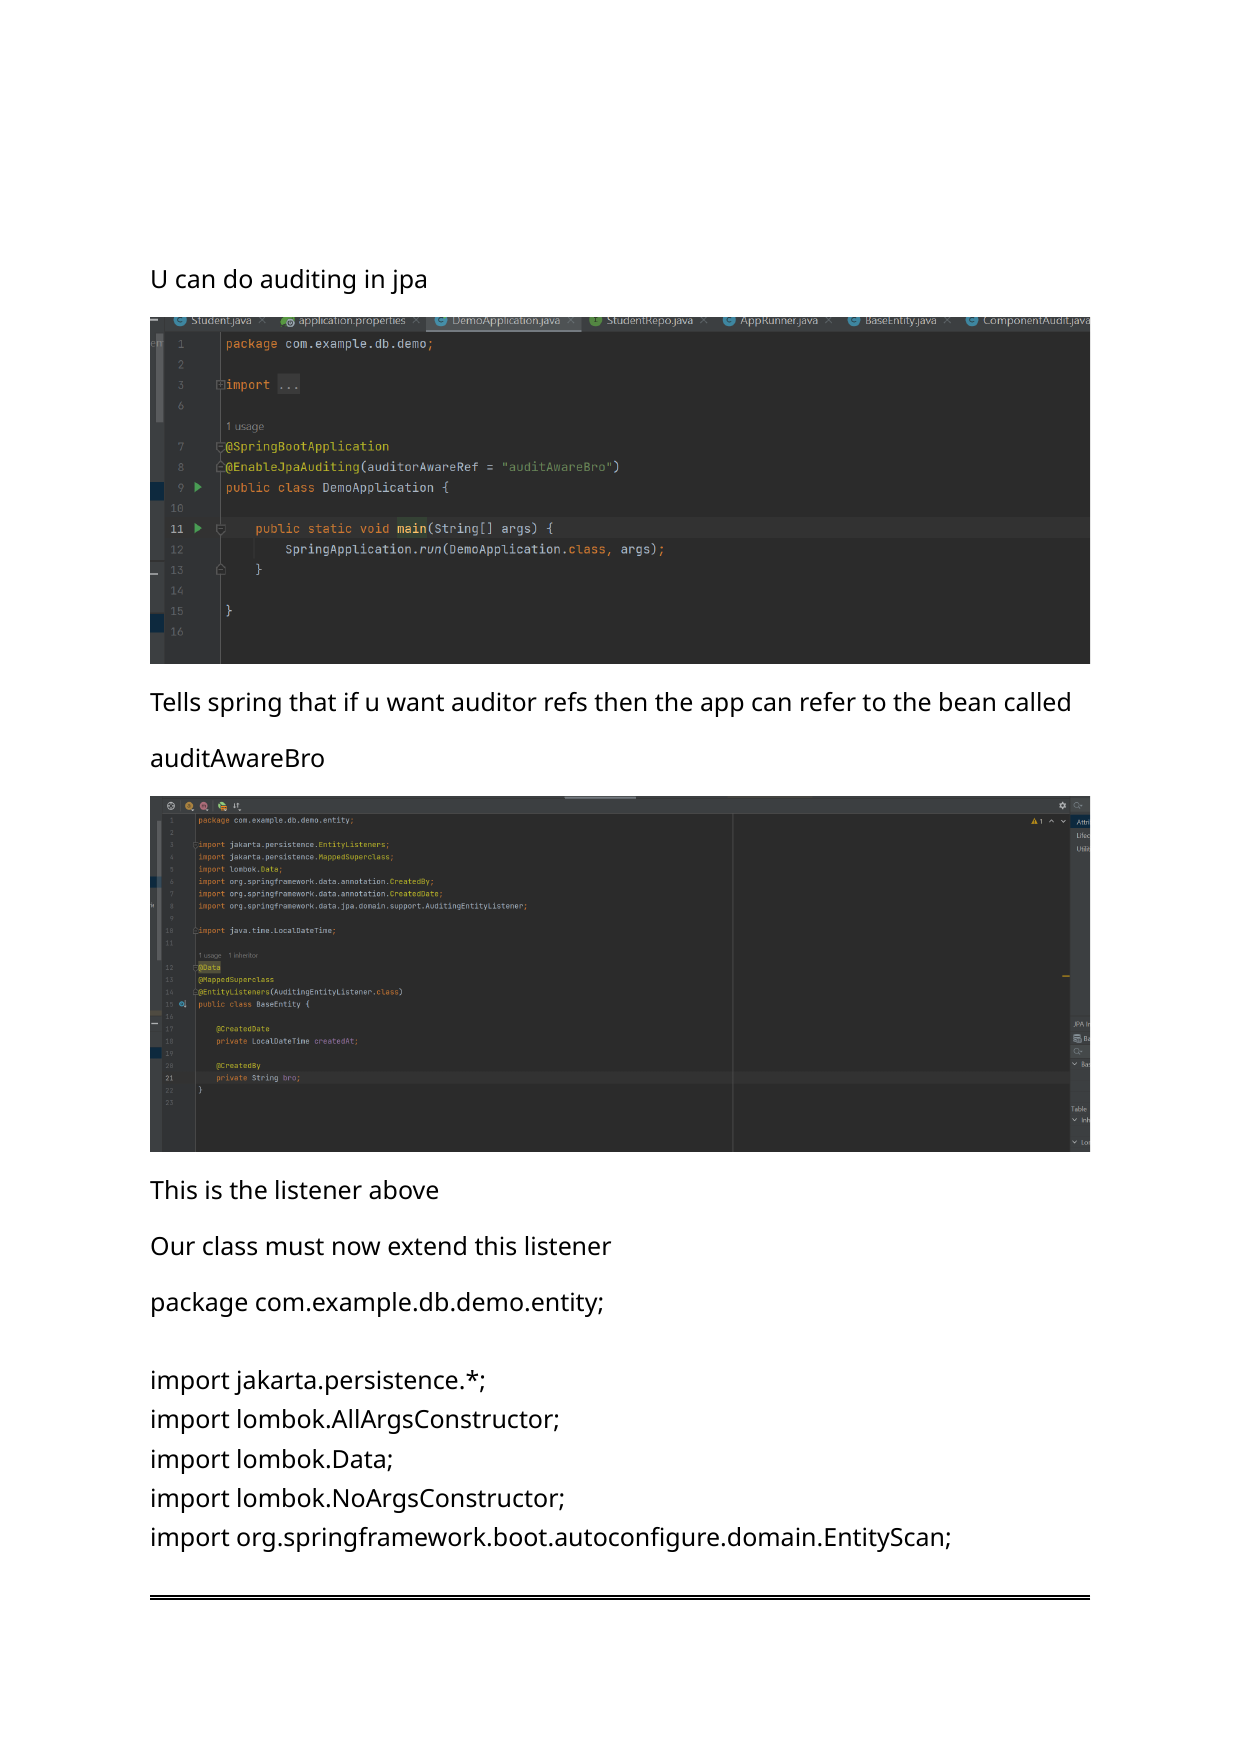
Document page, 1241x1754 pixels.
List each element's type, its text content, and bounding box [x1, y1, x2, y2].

picture [150, 317, 1091, 664]
text auditAwareBro [150, 741, 1090, 775]
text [150, 1285, 1090, 1595]
text Our class must now extend this listener [150, 1229, 1090, 1263]
text This is the listener above [150, 1173, 1090, 1207]
text U can do auditing in jpa [150, 262, 1090, 296]
picture [150, 796, 1091, 1152]
text Tells spring that if u want auditor refs then the app can refer to the bean called [150, 685, 1090, 719]
